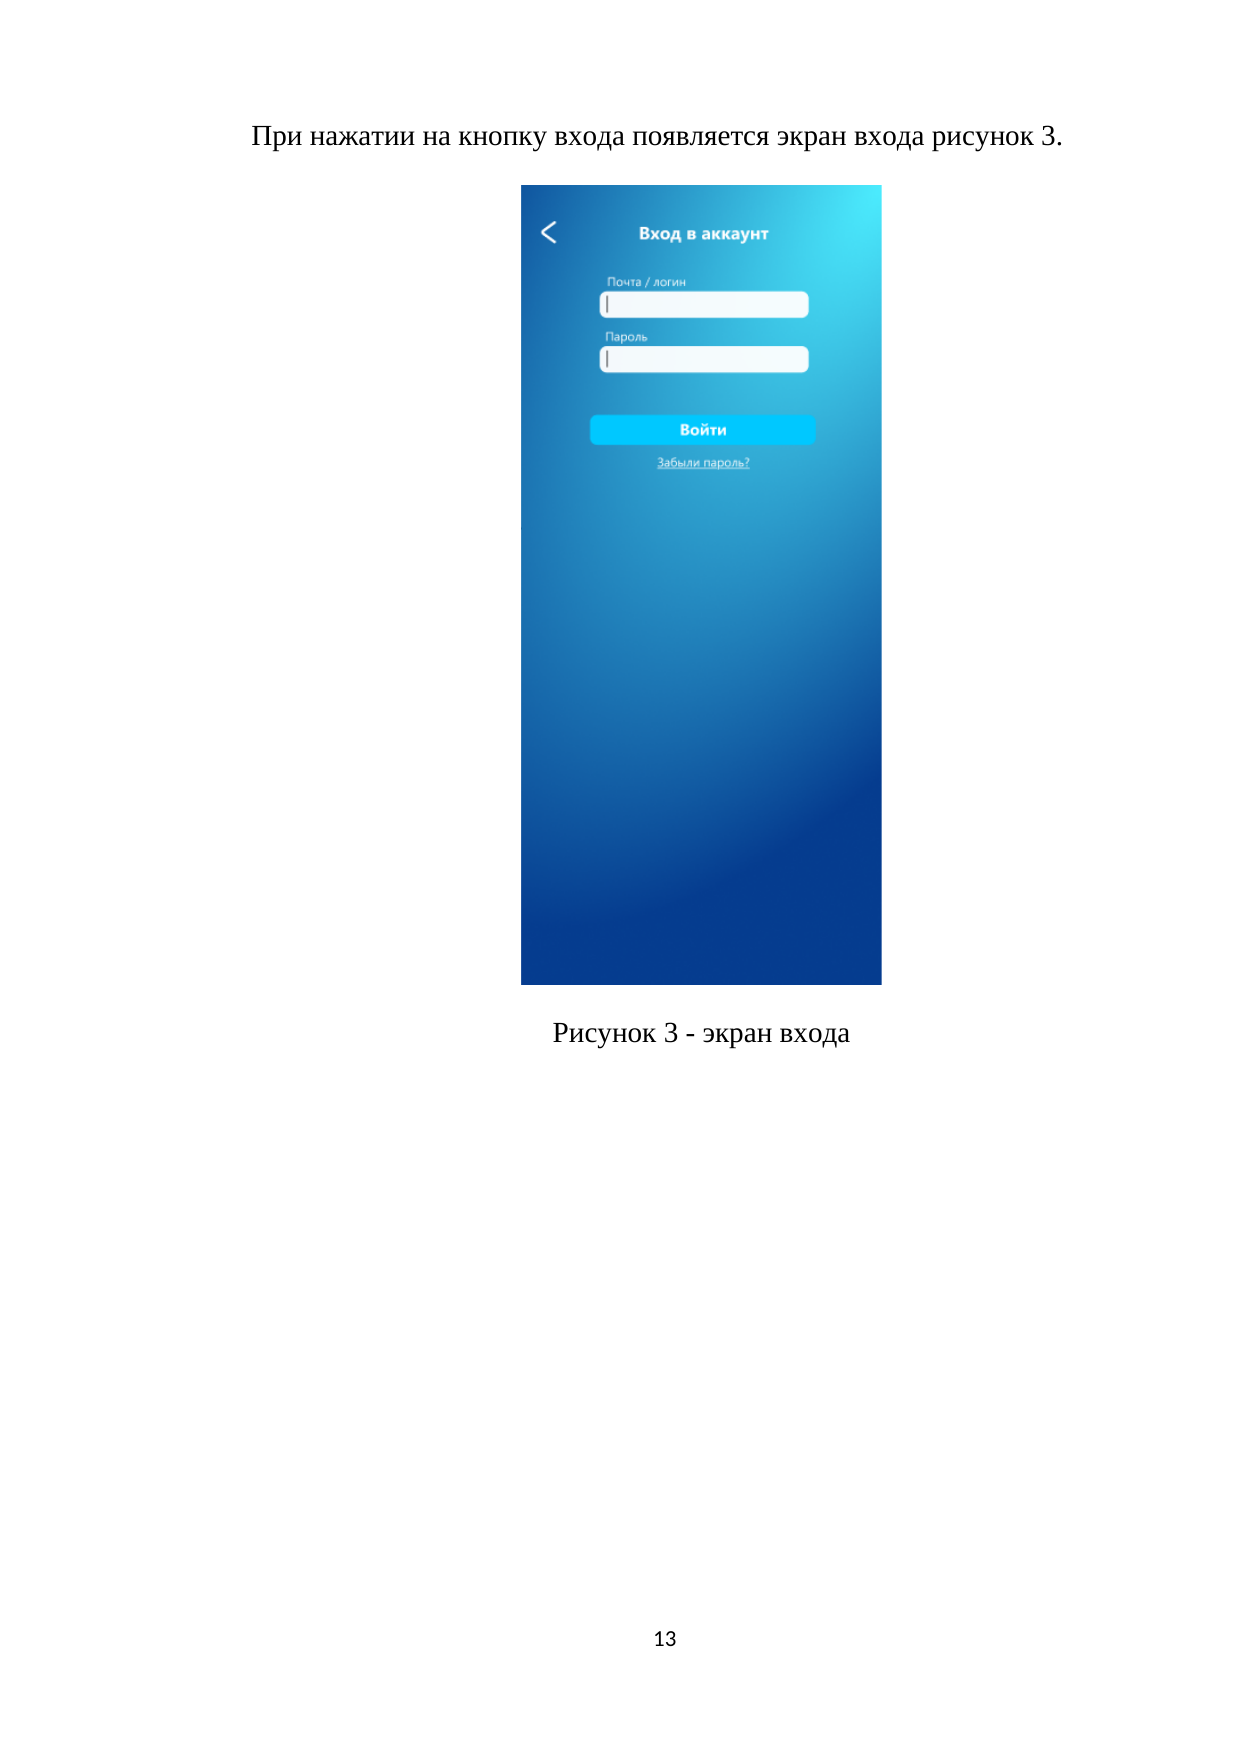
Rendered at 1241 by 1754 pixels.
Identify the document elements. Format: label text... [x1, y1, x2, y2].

picture [521, 185, 882, 985]
text При нажатии на кнопку входа появляется экран входа рисунок 3. [177, 118, 1152, 152]
text Рисунок 3 - экран входа [177, 1016, 1152, 1049]
